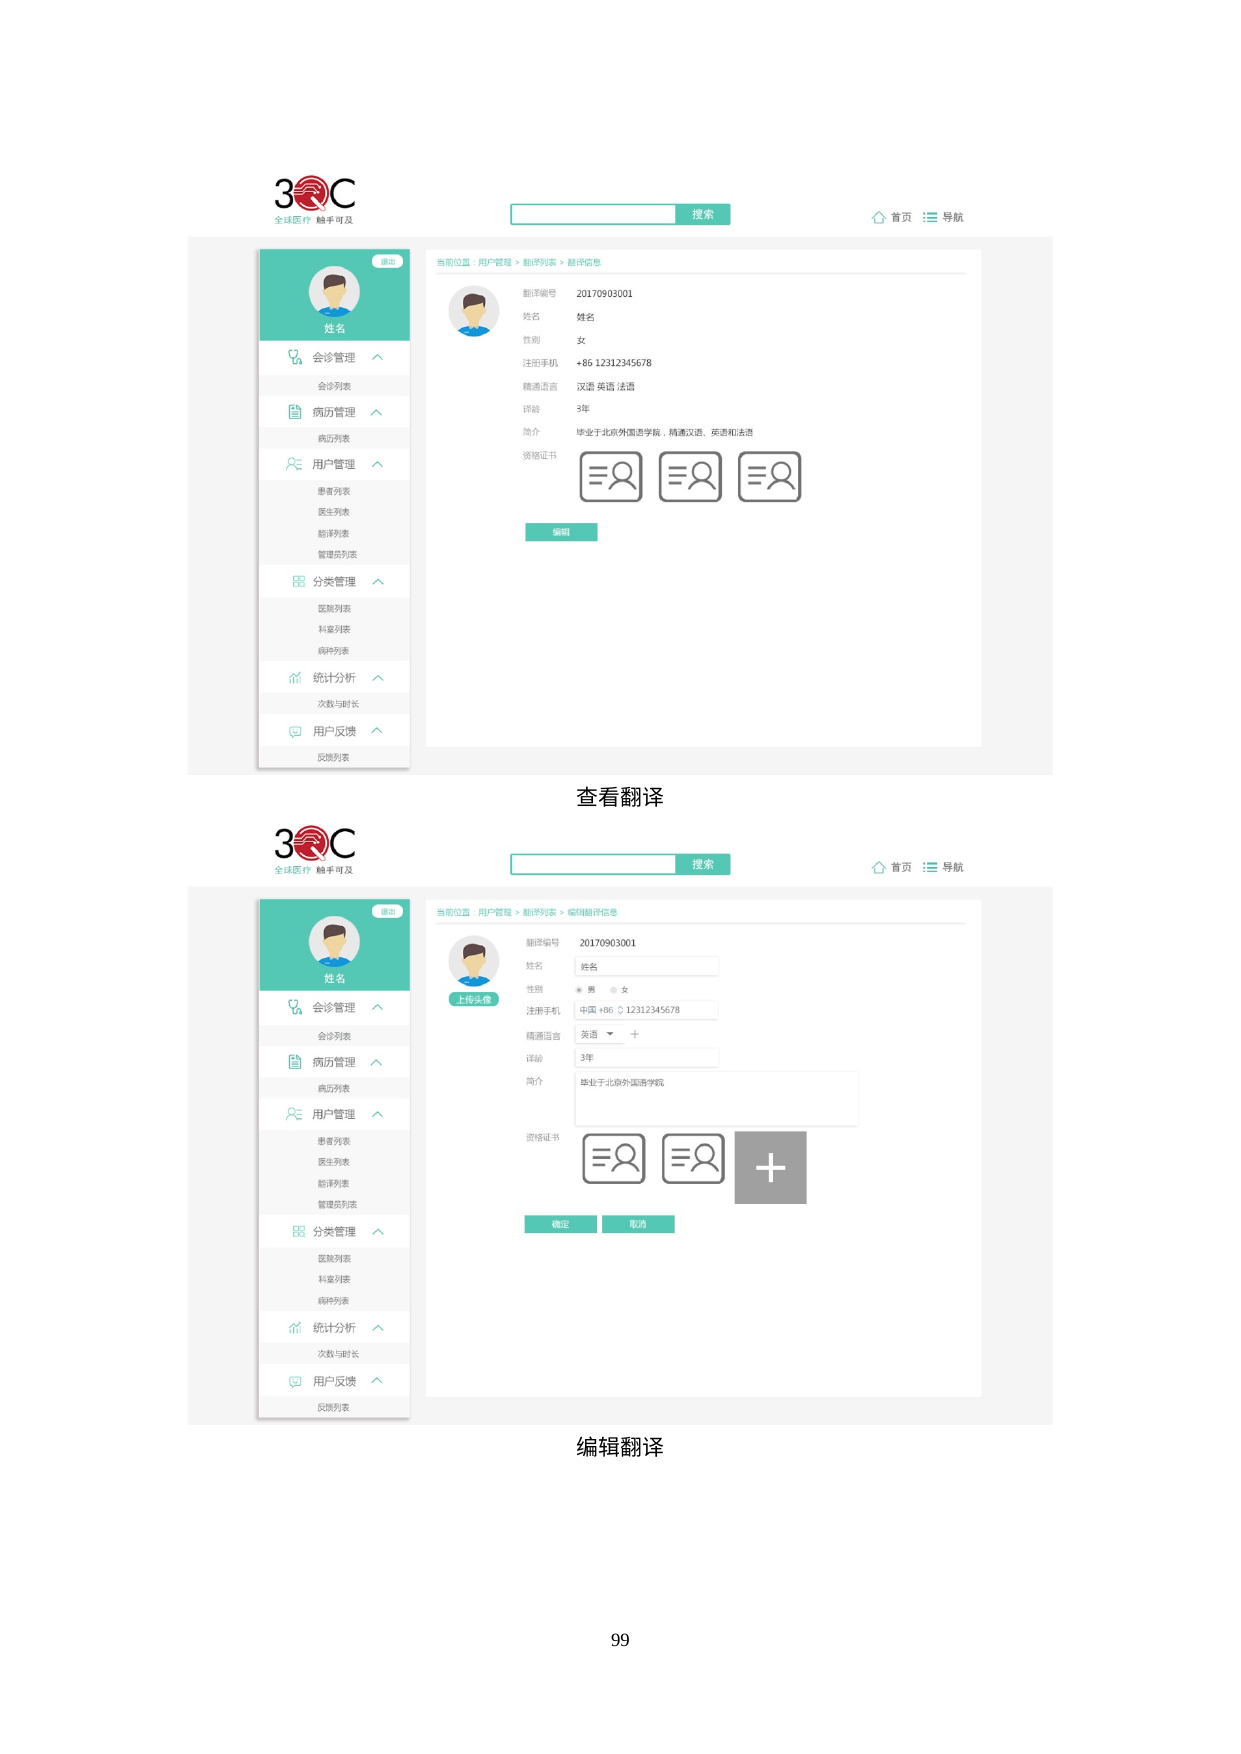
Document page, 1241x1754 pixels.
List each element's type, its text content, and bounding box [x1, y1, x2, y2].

text 编辑翻译 [187, 1429, 1053, 1462]
picture [187, 162, 1053, 775]
text 查看翻译 [187, 779, 1053, 812]
picture [187, 812, 1053, 1425]
